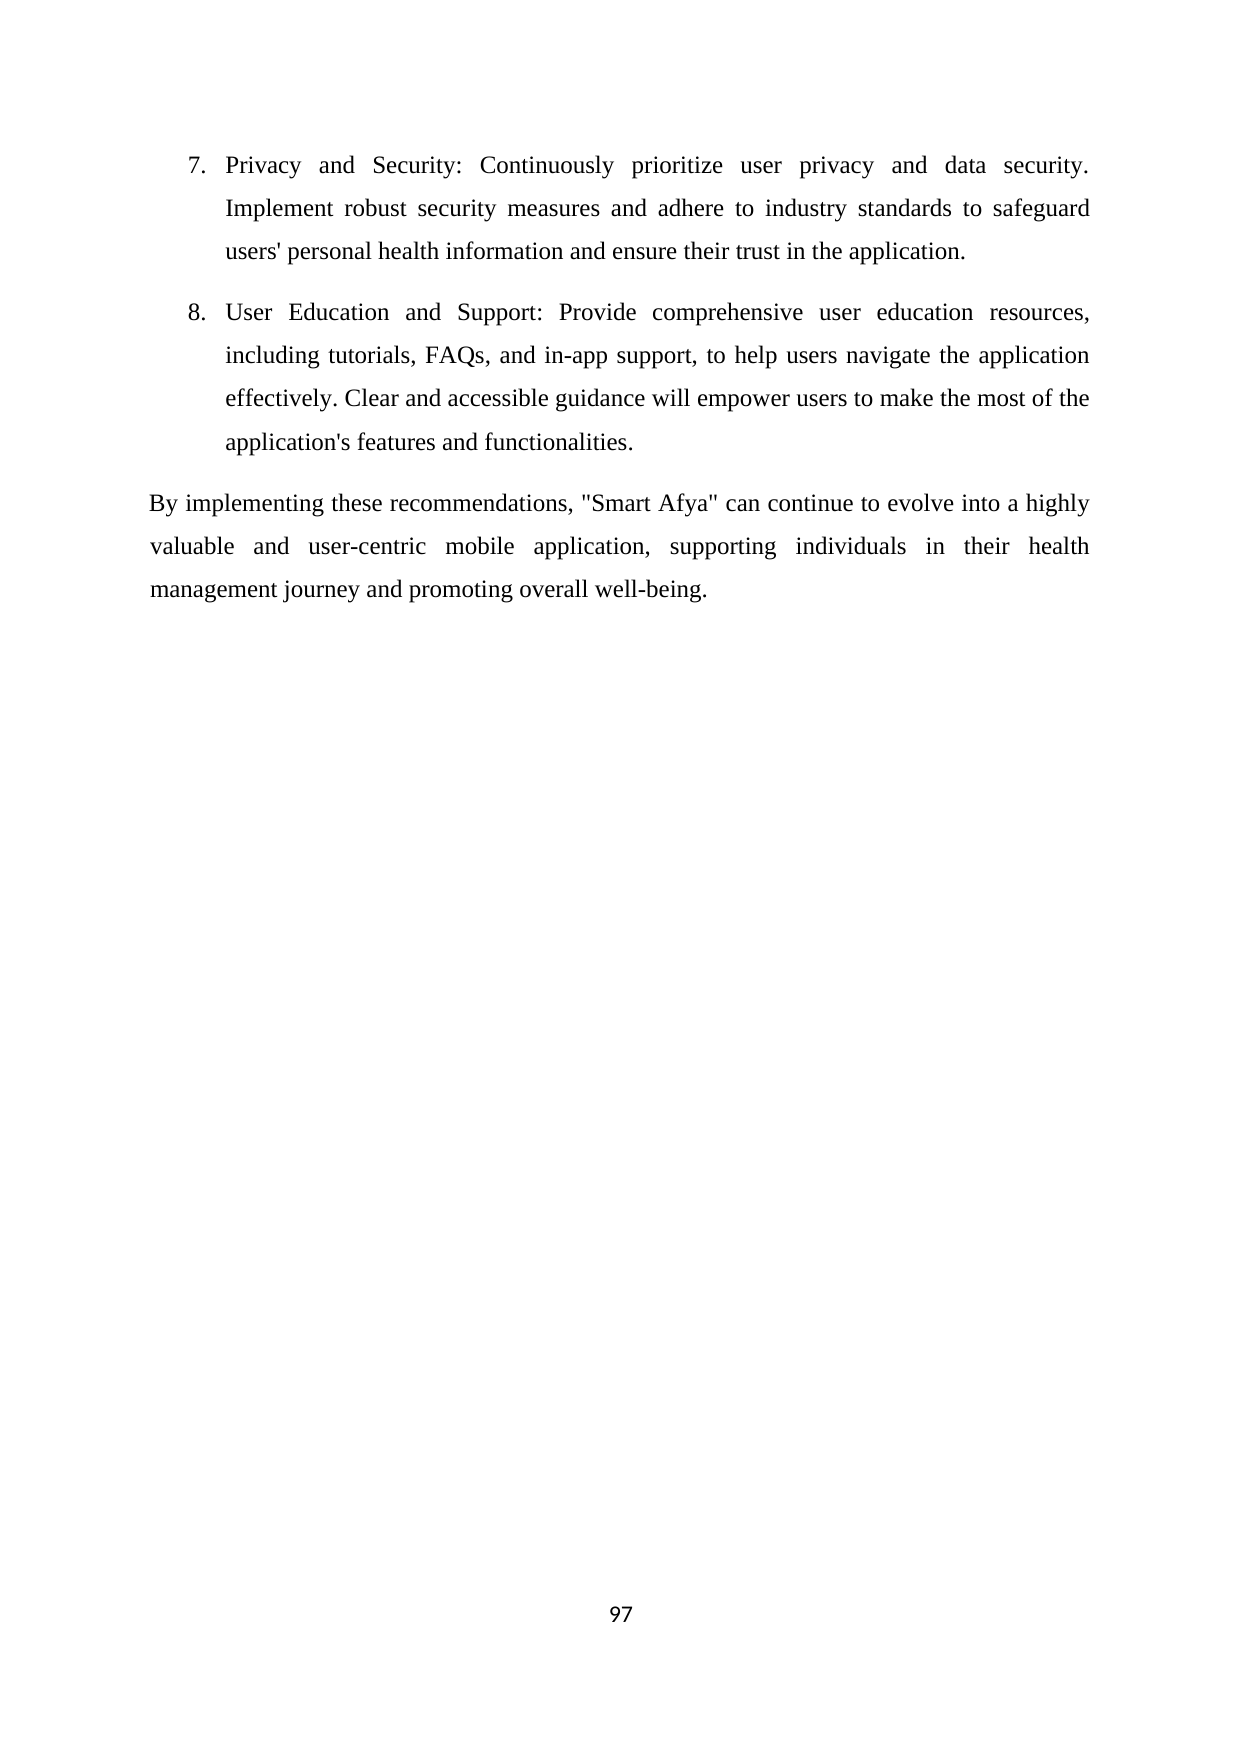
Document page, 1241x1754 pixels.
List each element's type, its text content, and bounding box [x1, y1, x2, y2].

text By implementing these recommendations, "Smart Afya" can continue to evolve into a highly valuable and user-centric mobile application, supporting individuals in their health management journey and promoting overall well-being. [149, 488, 1090, 603]
list User Education and Support: Provide comprehensive user education resources, including tutorials, FAQs, and in-app support, to help users navigate the application effectively. Clear and accessible guidance will empower users to make the most of the application's features and functionalities. [188, 297, 1090, 455]
list Privacy and Security: Continuously prioritize user privacy and data security. Implement robust security measures and adhere to industry standards to safeguard users' personal health information and ensure their trust in the application. [188, 150, 1090, 265]
